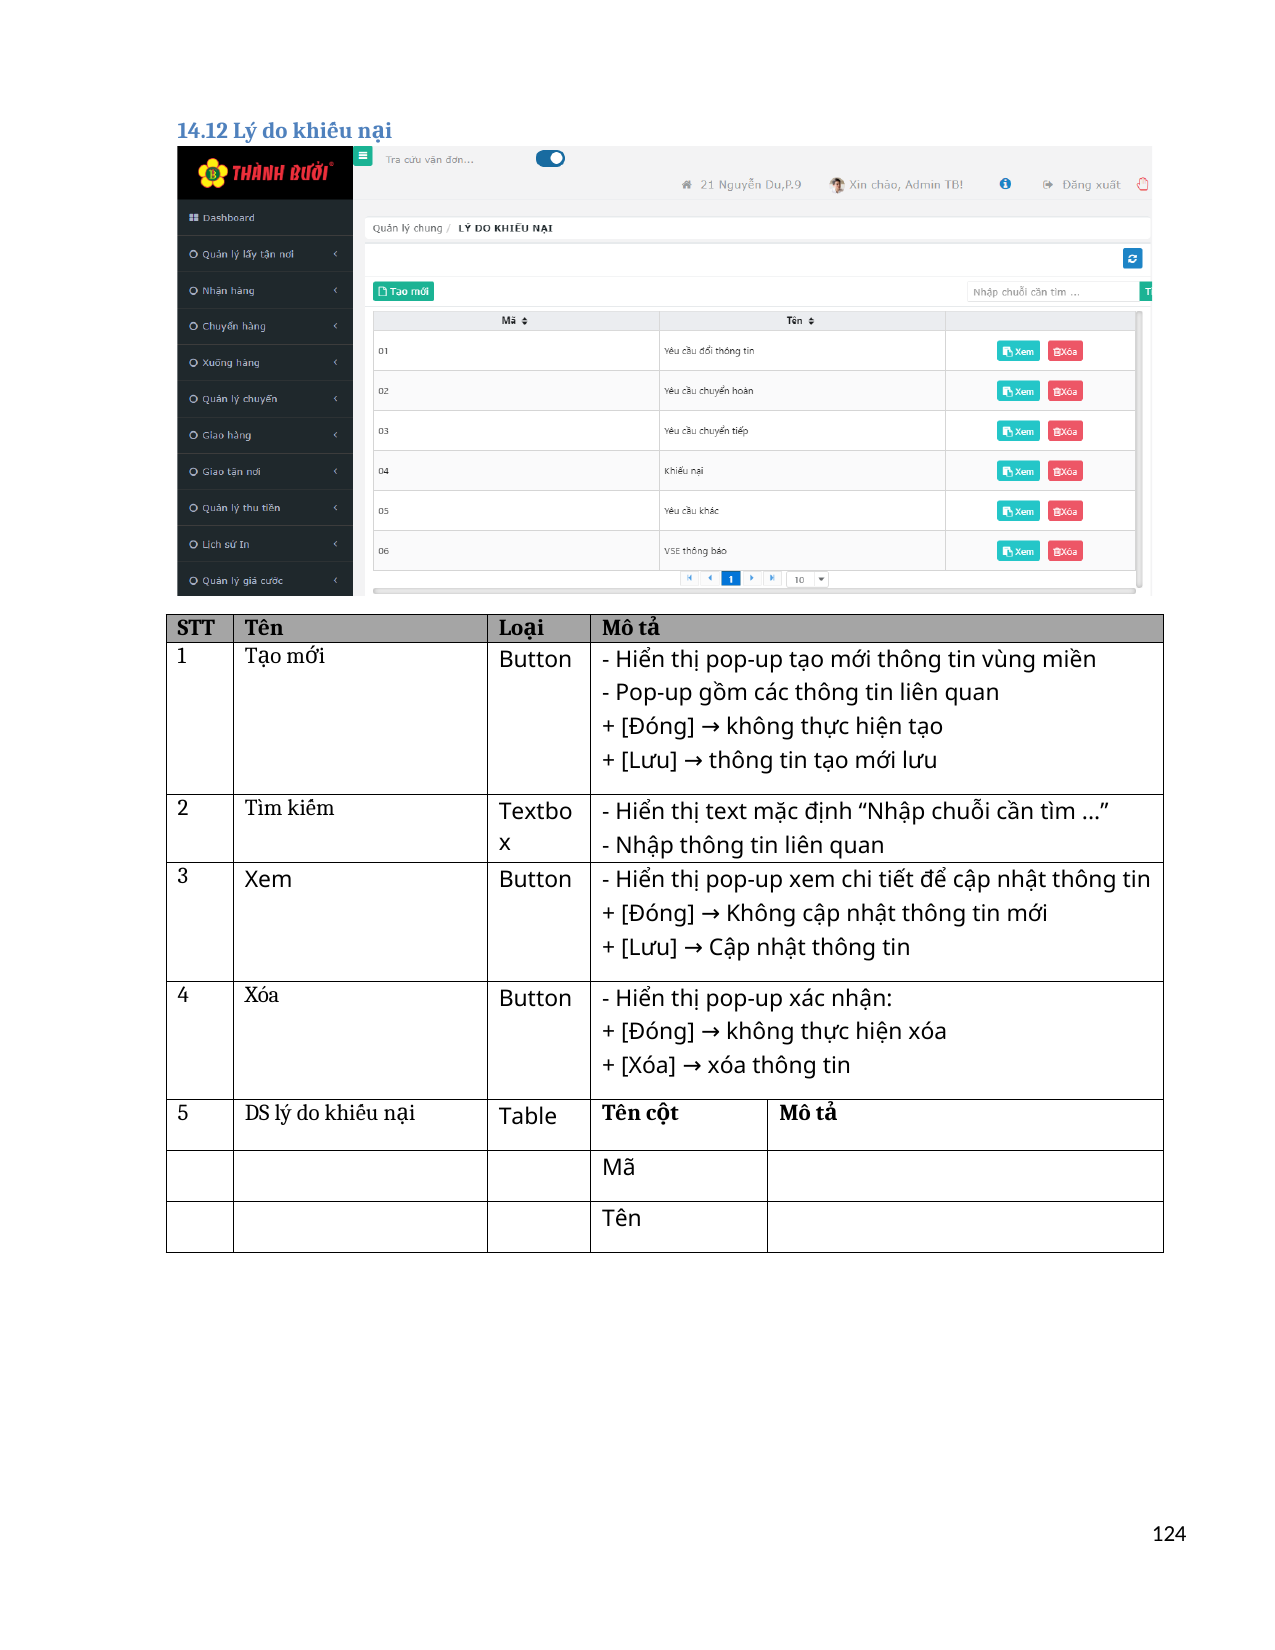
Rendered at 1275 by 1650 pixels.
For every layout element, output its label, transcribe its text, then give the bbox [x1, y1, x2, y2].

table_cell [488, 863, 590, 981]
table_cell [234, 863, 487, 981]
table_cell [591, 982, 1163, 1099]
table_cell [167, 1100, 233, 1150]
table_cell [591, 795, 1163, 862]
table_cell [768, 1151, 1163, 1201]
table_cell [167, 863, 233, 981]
subtitle 14.12 Lý do khiếu nại [177, 118, 1186, 144]
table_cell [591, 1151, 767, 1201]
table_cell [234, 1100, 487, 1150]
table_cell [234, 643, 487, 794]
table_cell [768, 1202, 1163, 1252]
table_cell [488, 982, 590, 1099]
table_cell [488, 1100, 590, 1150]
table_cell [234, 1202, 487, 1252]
picture [177, 146, 1153, 596]
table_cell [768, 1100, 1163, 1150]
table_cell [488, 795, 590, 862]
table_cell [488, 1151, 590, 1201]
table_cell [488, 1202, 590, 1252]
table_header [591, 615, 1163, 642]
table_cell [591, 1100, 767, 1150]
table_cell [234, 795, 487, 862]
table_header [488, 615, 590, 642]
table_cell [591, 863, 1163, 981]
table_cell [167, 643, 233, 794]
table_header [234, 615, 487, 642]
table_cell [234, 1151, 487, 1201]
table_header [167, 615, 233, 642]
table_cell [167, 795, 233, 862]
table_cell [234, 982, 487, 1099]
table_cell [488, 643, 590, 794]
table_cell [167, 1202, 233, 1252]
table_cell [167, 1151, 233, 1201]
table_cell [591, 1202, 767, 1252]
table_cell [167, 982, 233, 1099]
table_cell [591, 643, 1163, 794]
